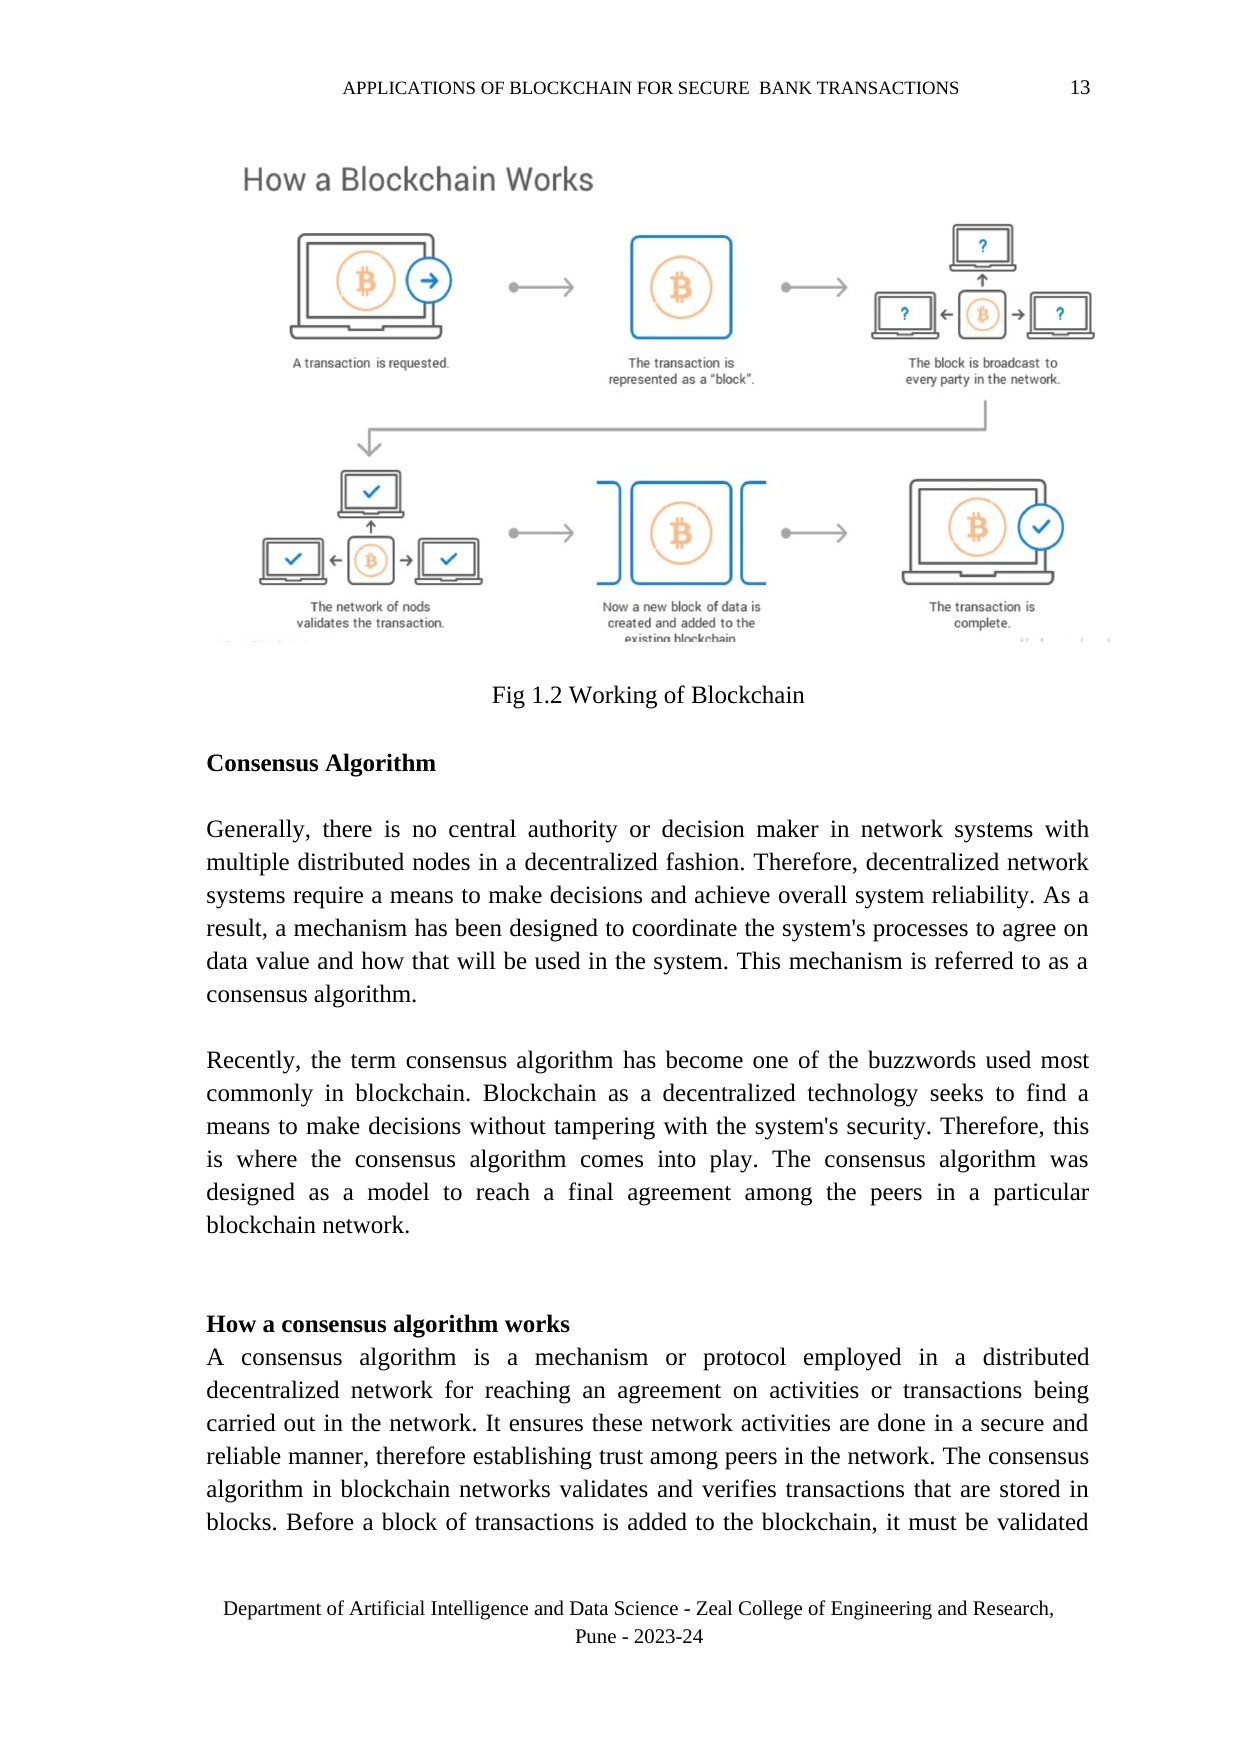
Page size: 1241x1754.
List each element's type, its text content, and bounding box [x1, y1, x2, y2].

text Generally, there is no central authority or decision maker in network systems with multiple distributed nodes in a decentralized fashion. Therefore, decentralized network systems require a means to make decisions and achieve overall system reliability. As a result, a mechanism has been designed to coordinate the system's processes to agree on data value and how that will be used in the system. This mechanism is referred to as a consensus algorithm. [206, 814, 1090, 1008]
text How a consensus algorithm works [206, 1309, 1090, 1338]
text Recently, the term consensus algorithm has become one of the buzzwords used most commonly in blockchain. Blockchain as a decentralized technology seeks to find a means to make decisions without tampering with the system's security. Therefore, this is where the consensus algorithm comes into play. The consensus algorithm was designed as a model to reach a final agreement among the peers in a particular blockchain network. [206, 1045, 1090, 1239]
text Fig 1.2 Working of Blockchain [206, 680, 1090, 708]
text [206, 1342, 1090, 1536]
text Consensus Algorithm [206, 748, 1090, 777]
picture [206, 150, 1147, 642]
